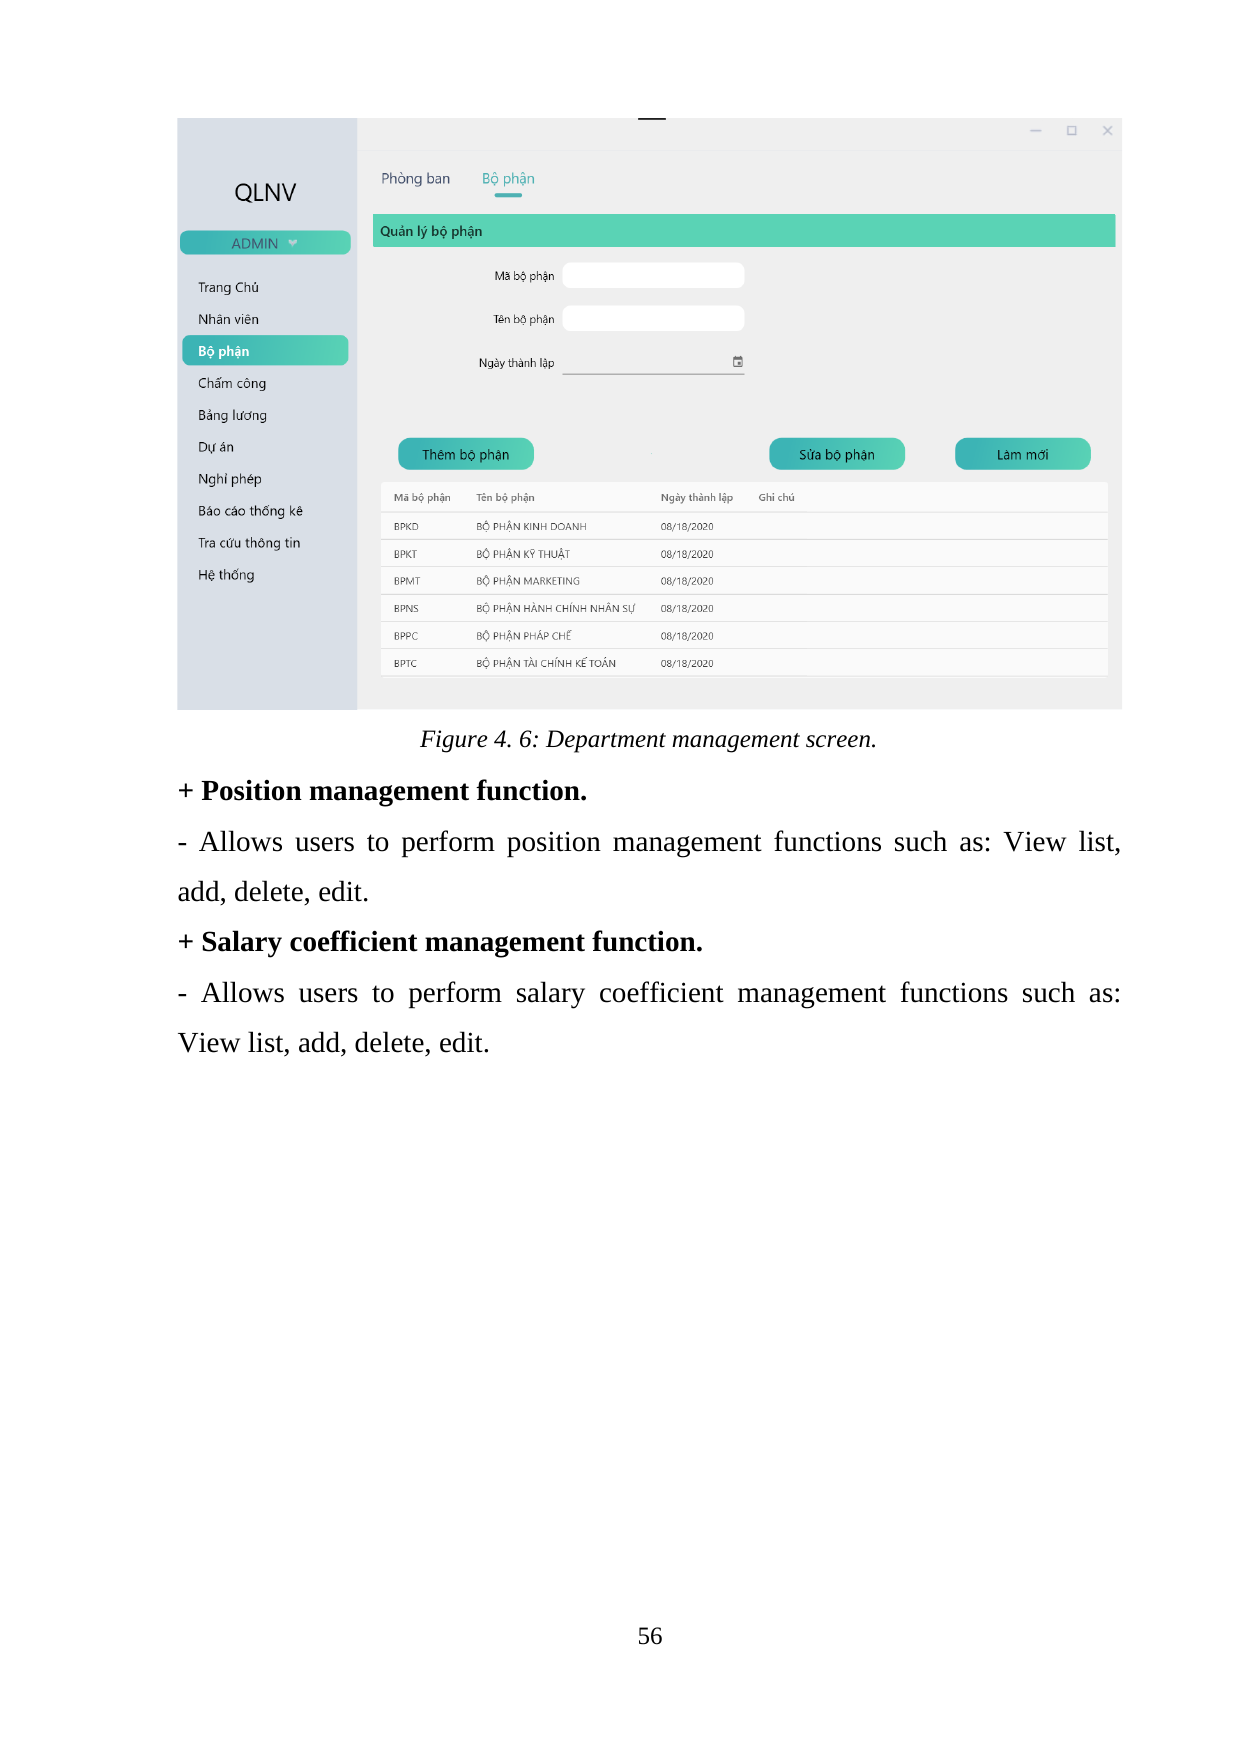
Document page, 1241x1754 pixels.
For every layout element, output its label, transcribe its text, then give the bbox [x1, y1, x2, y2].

text - Allows users to perform salary coefficient management functions such as: View list, add, delete, edit. [177, 975, 1122, 1058]
text - Allows users to perform position management functions such as: View list, add, delete, edit. [177, 824, 1122, 908]
text + Salary coefficient management function. [177, 924, 1122, 958]
text + Position management function. [177, 773, 1122, 807]
text Figure 4. 6: Department management screen. [177, 724, 1122, 753]
picture [177, 118, 1123, 710]
